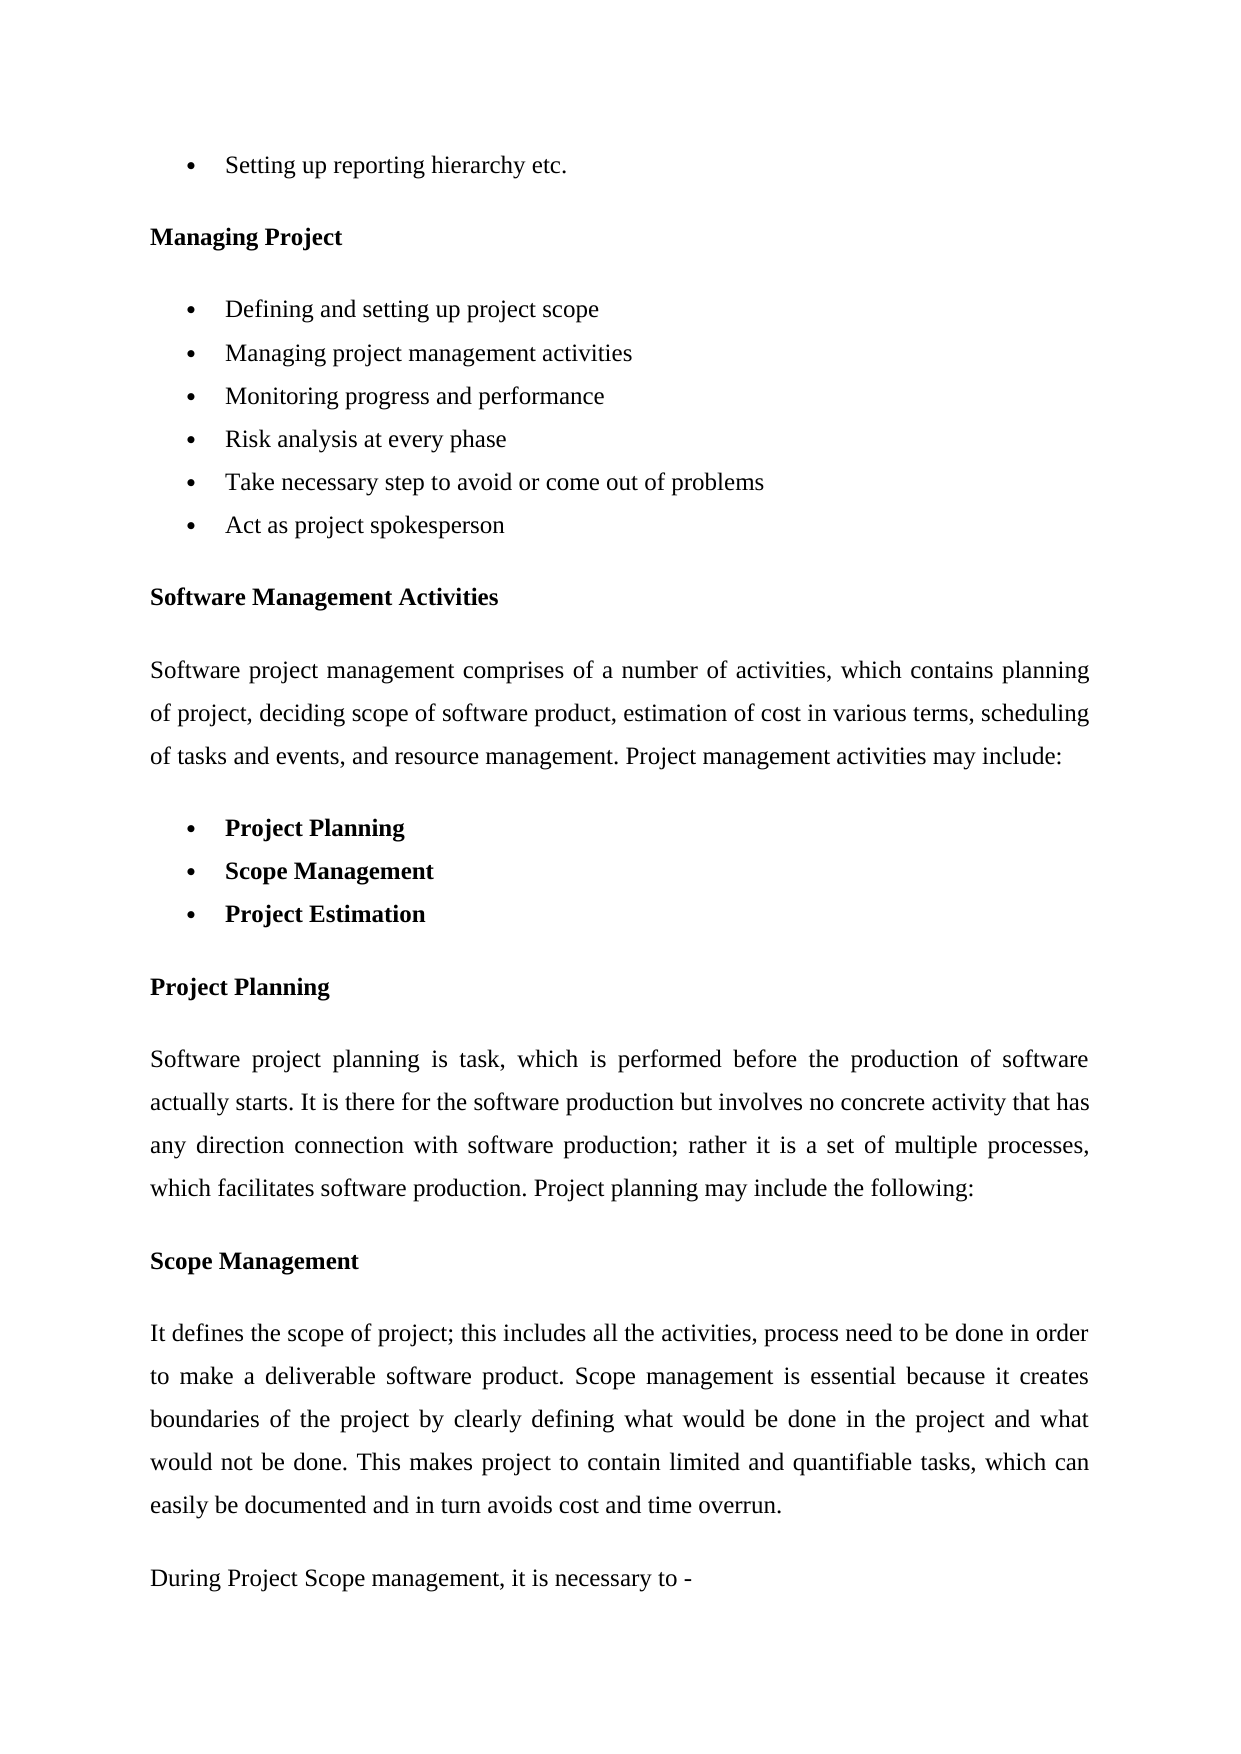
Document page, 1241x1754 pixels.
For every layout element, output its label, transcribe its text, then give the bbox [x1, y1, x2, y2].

list Take necessary step to avoid or come out of problems [187, 467, 1090, 496]
text Software project management comprises of a number of activities, which contains planning of project, deciding scope of software product, estimation of cost in various terms, scheduling of tasks and events, and resource management. Project management activities may include: [150, 655, 1090, 770]
list Risk analysis at every phase [187, 424, 1090, 453]
text During Project Scope management, it is necessary to - [150, 1563, 1090, 1592]
list Project Planning [187, 813, 1090, 842]
list Managing project management activities [187, 338, 1090, 366]
text Managing Project [150, 222, 1090, 251]
text Software Management Activities [150, 582, 1090, 611]
text Scope Management [150, 1246, 1090, 1274]
list Project Estimation [187, 899, 1090, 928]
list Monitoring progress and performance [187, 381, 1090, 409]
list Scope Management [187, 856, 1090, 885]
list Act as project spokesperson [187, 510, 1090, 539]
text Software project planning is task, which is performed before the production of software actually starts. It is there for the software production but involves no concrete activity that has any direction connection with software production; rather it is a set of multiple processes, which facilitates software production. Project planning may include the following: [150, 1044, 1090, 1202]
list Setting up reporting hierarchy etc. [187, 150, 1090, 179]
list Defining and setting up project scope [187, 294, 1090, 323]
text It defines the scope of project; this includes all the activities, process need to be done in order to make a deliverable software product. Scope management is essential because it creates boundaries of the project by clearly defining what would be done in the project and what would not be done. This makes project to contain limited and quantifiable tasks, which can easily be documented and in turn avoids cost and time overrun. [150, 1318, 1090, 1519]
text Project Planning [150, 972, 1090, 1001]
